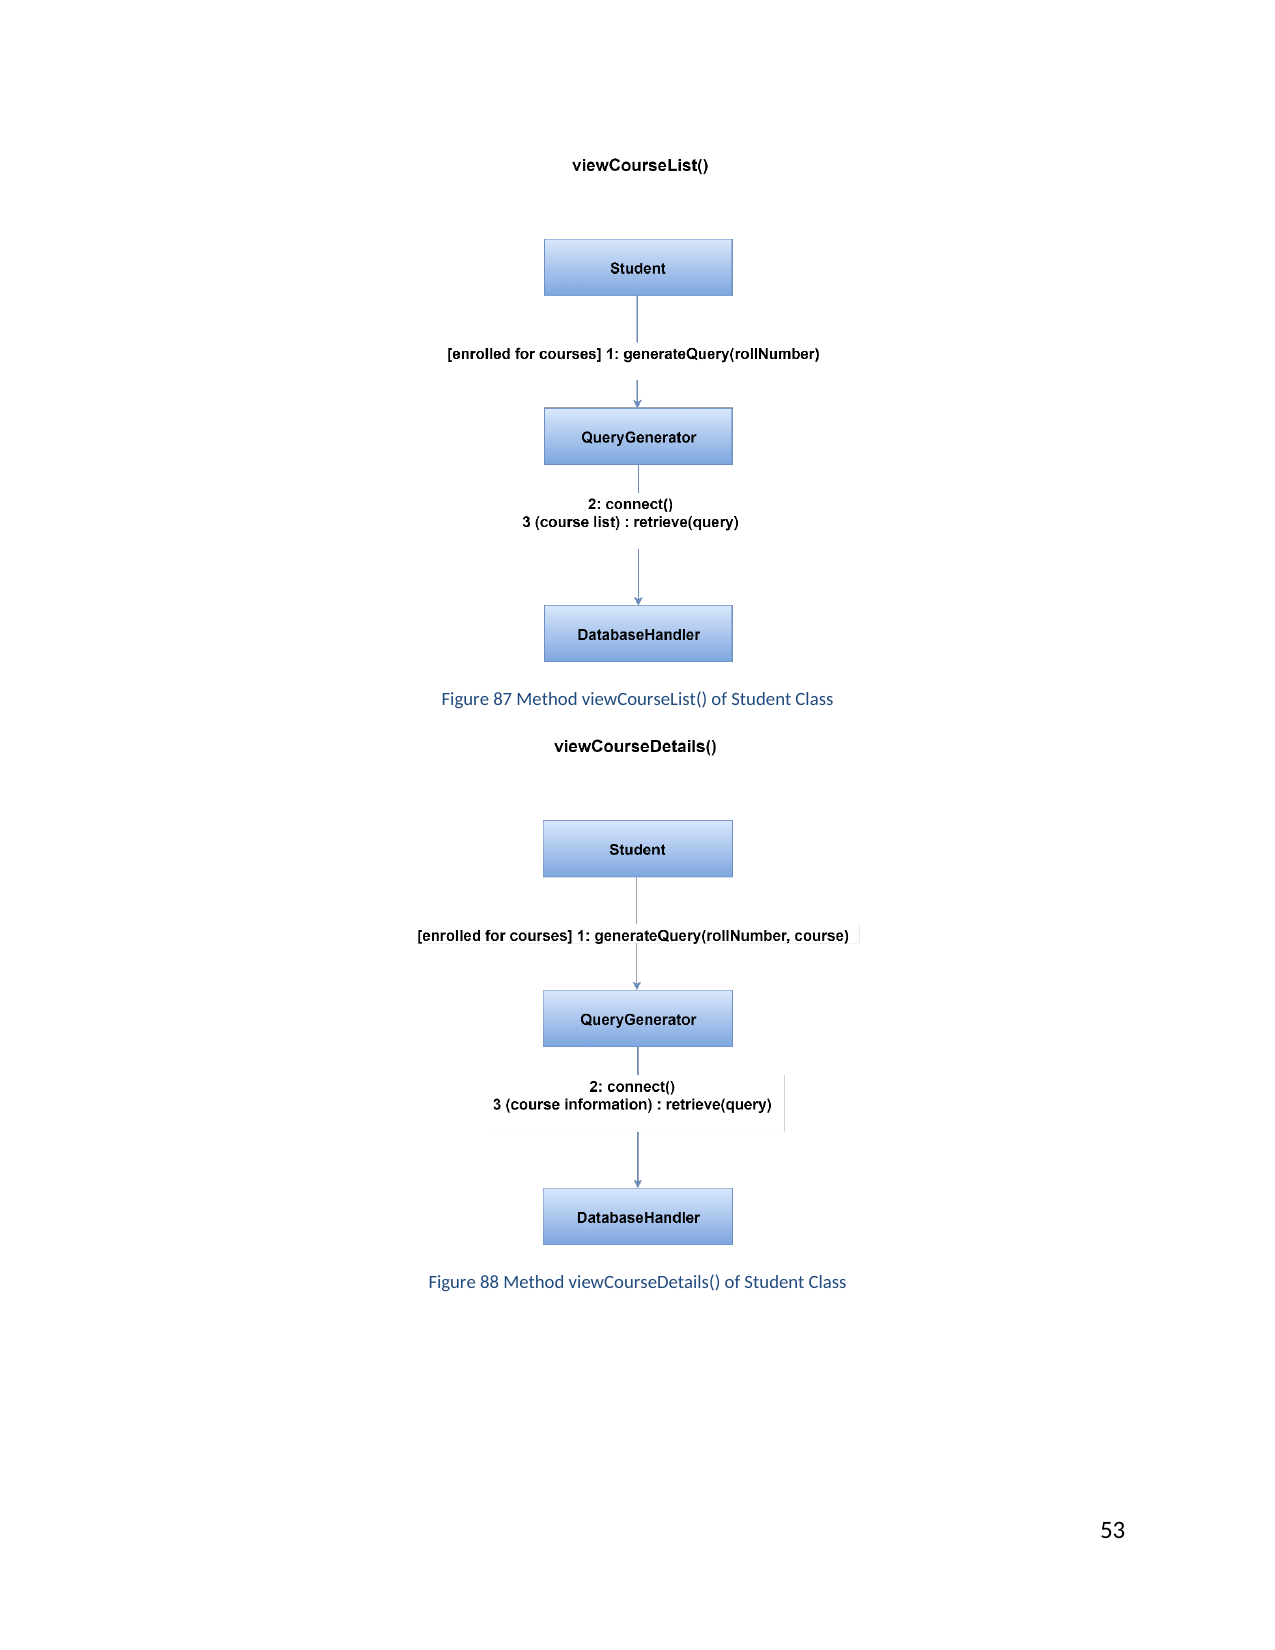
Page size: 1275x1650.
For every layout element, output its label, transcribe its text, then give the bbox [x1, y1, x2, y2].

text Figure 88 Method viewCourseDetails() of Student Class [150, 1270, 1125, 1293]
picture [445, 150, 830, 662]
picture [415, 730, 860, 1245]
text Figure 87 Method viewCourseList() of Student Class [150, 687, 1125, 710]
